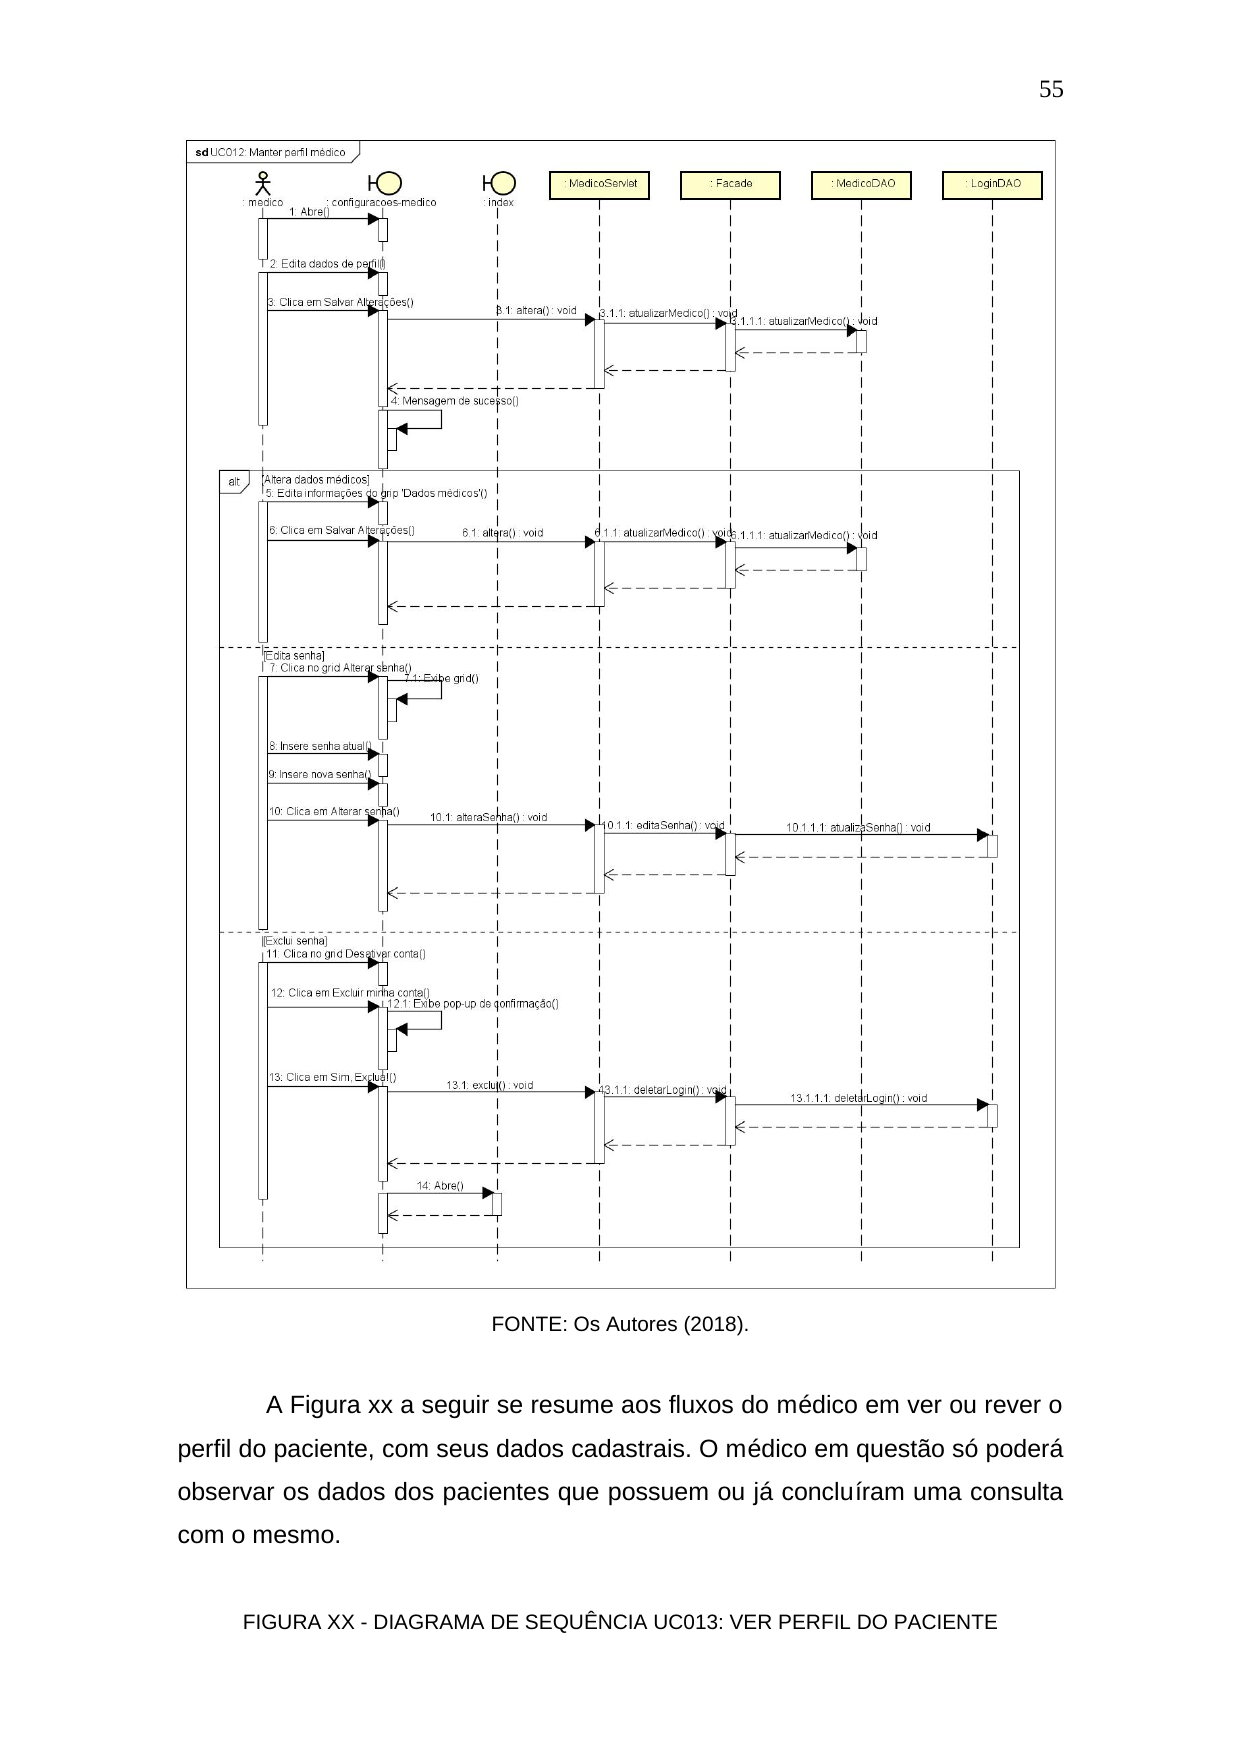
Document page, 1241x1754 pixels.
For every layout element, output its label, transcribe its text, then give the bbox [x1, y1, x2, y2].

text A Figura xx a seguir se resume aos fluxos do médico em ver ou rever o perfil do paciente, com seus dados cadastrais. O médico em questão só poderá observar os dados dos pacientes que possuem ou já concluíram uma consulta com o mesmo. [177, 1391, 1064, 1549]
text FIGURA XX - DIAGRAMA DE SEQUÊNCIA UC013: VER PERFIL DO PACIENTE [177, 1606, 1064, 1635]
picture [177, 131, 1064, 1297]
text FONTE: Os Autores (2018). [177, 1311, 1064, 1335]
